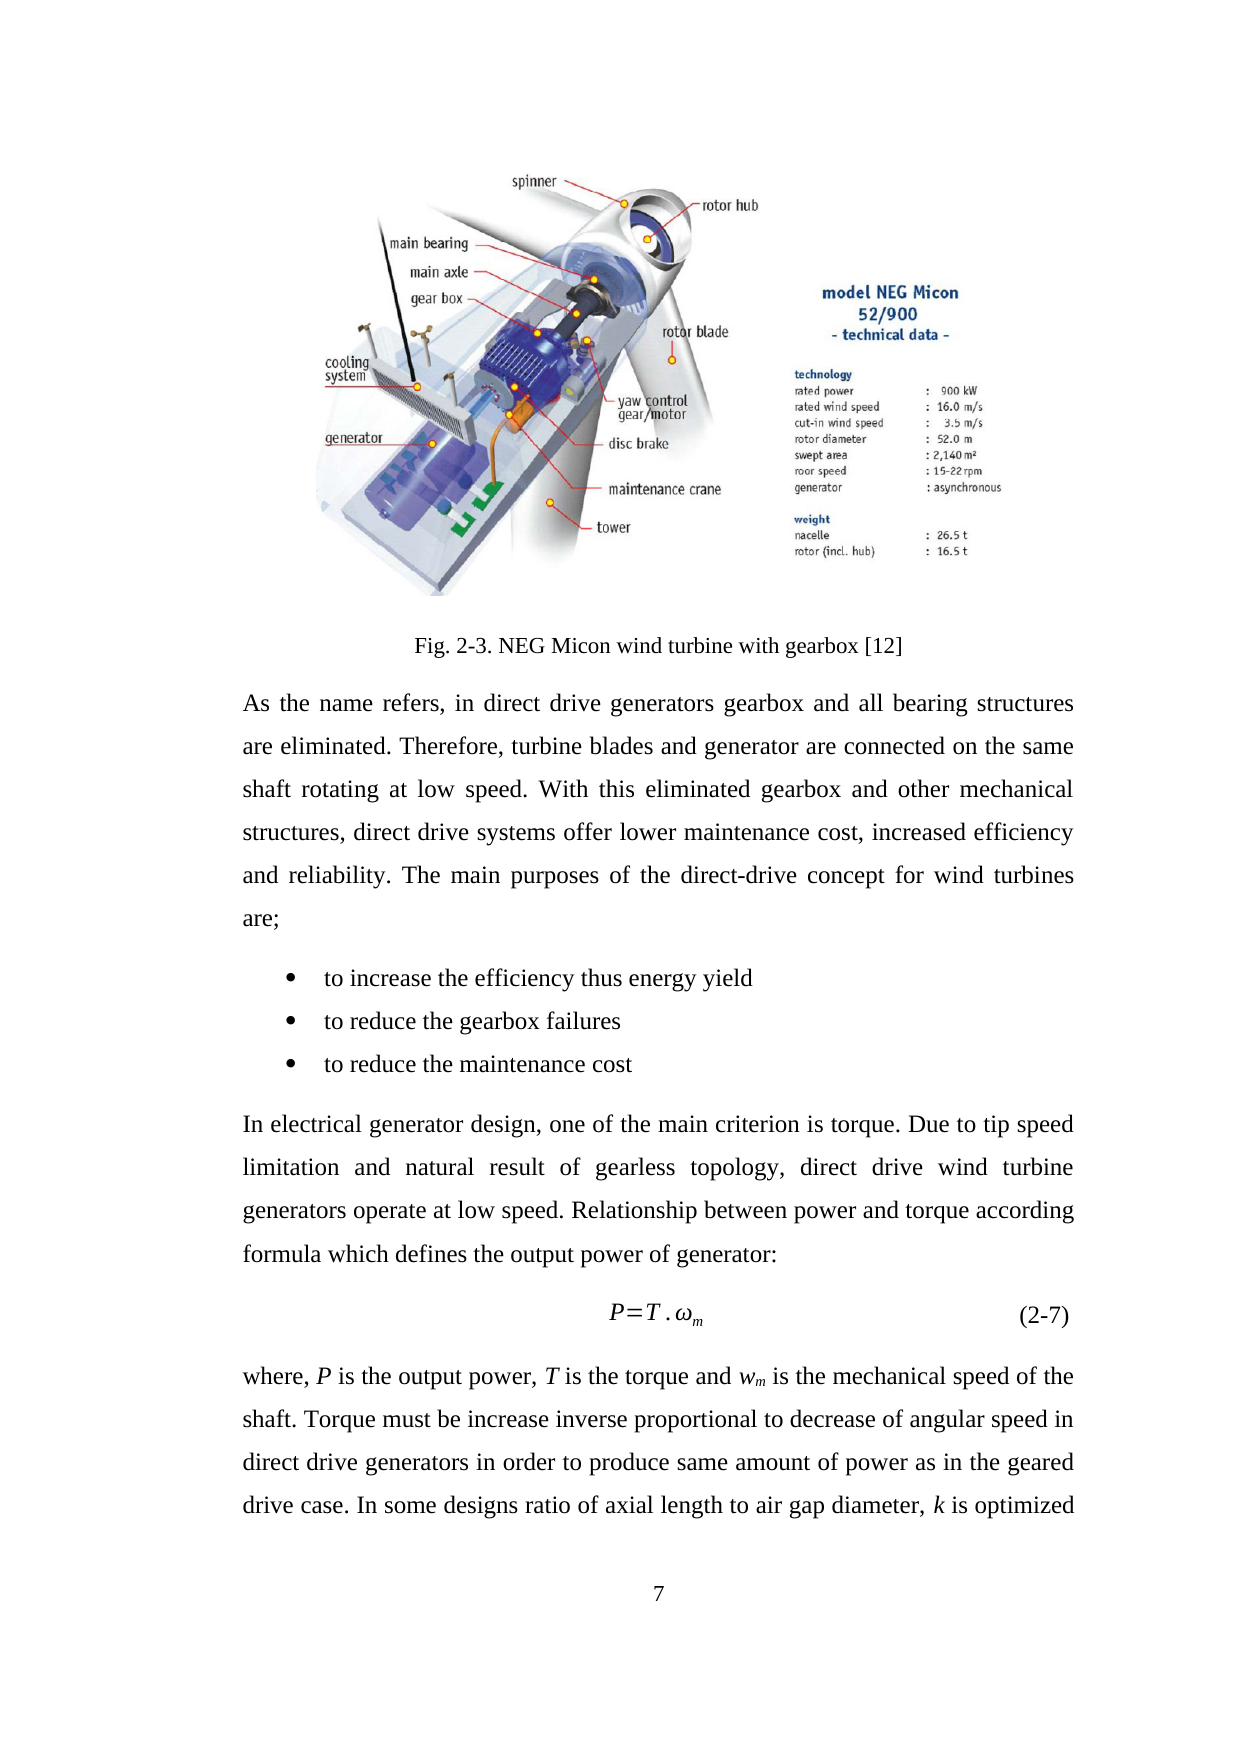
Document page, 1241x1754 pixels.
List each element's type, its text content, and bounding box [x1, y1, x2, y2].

list to reduce the gearbox failures [286, 1006, 1075, 1035]
list to increase the efficiency thus energy yield [286, 963, 1075, 992]
list to reduce the maintenance cost [286, 1049, 1075, 1078]
text (2-7) [242, 1298, 1075, 1330]
text As the name refers, in direct drive generators gearbox and all bearing structures are eliminated. Therefore, turbine blades and generator are connected on the same shaft rotating at low speed. With this eliminated gearbox and other mechanical structures, direct drive systems offer lower maintenance cost, increased efficiency and reliability. The main purposes of the direct-drive concept for wind turbines are; [242, 688, 1075, 932]
picture [308, 153, 1009, 601]
text Fig. 2-3. NEG Micon wind turbine with gearbox [12] [242, 632, 1075, 658]
text In electrical generator design, one of the main criterion is torque. Due to tip speed limitation and natural result of gearless topology, direct drive wind turbine generators operate at low speed. Relationship between power and torque according formula which defines the output power of generator: [242, 1109, 1075, 1267]
